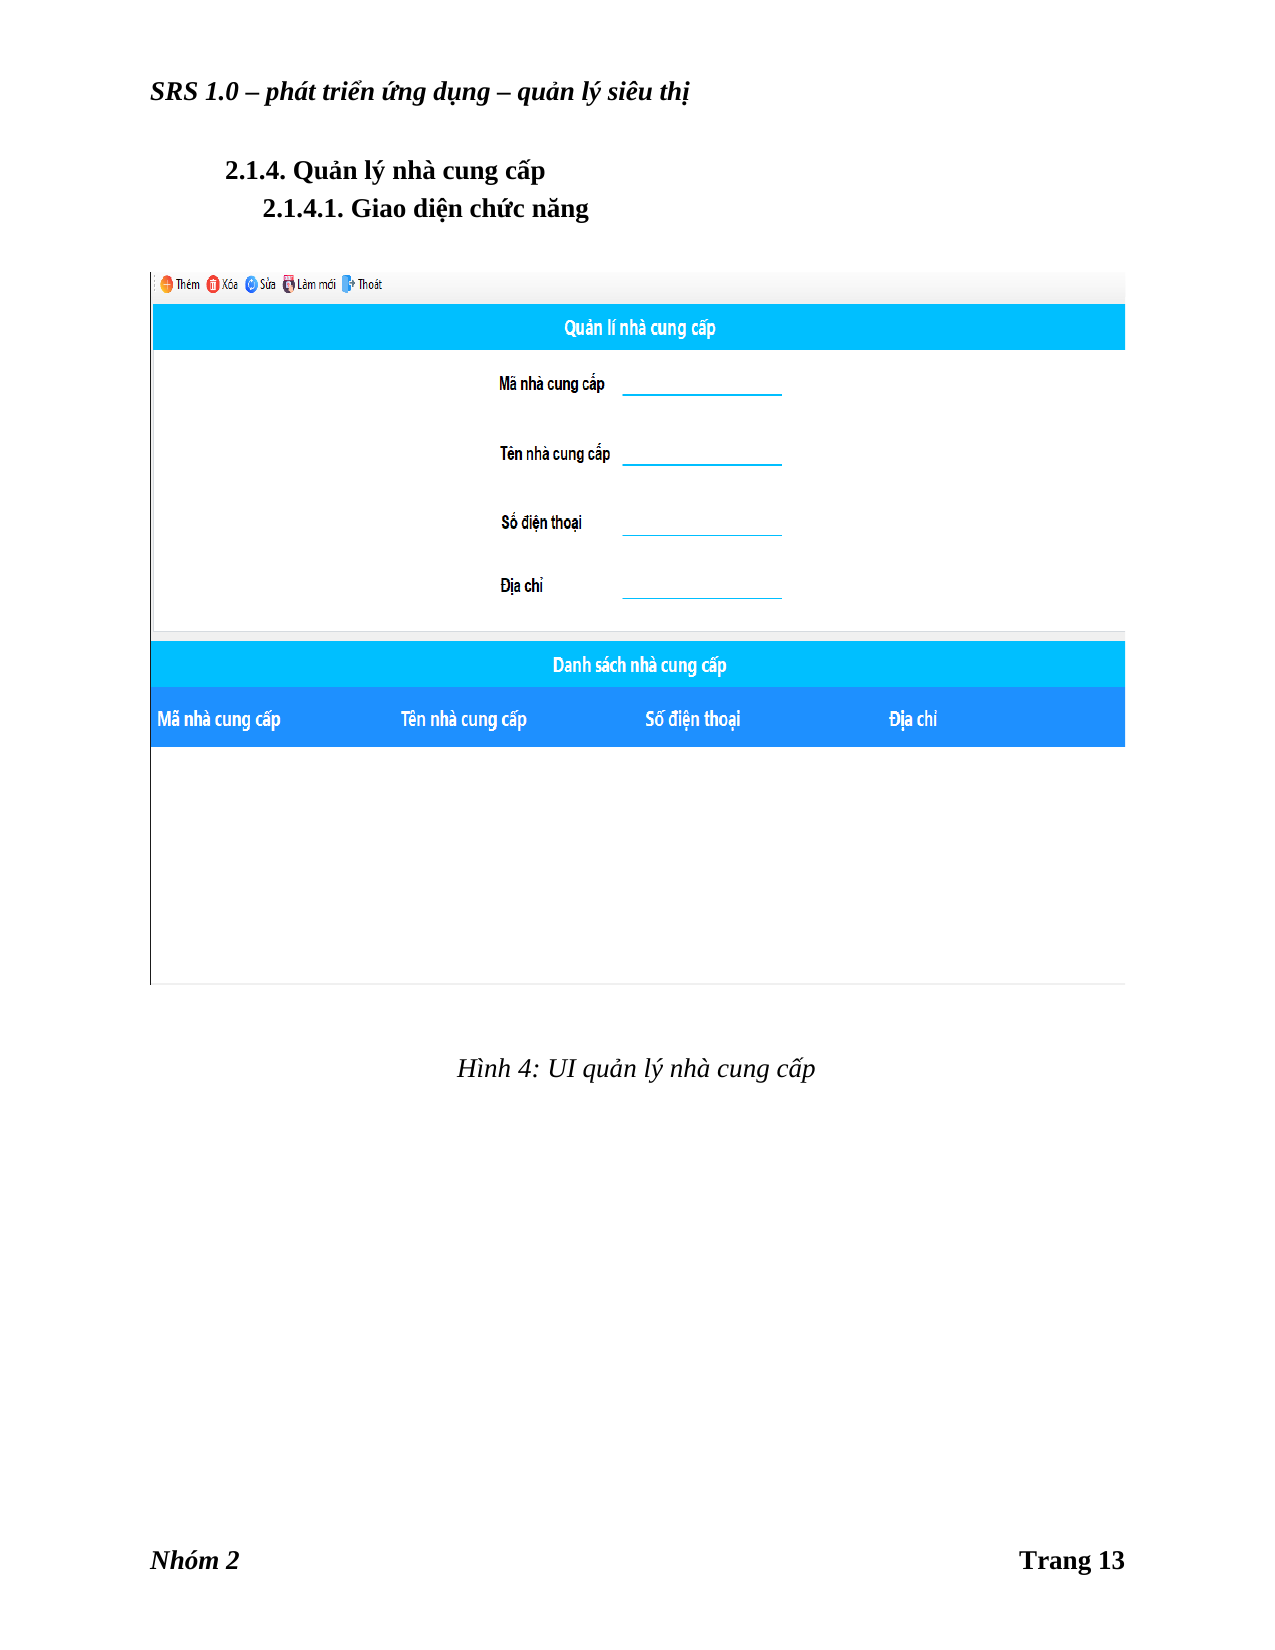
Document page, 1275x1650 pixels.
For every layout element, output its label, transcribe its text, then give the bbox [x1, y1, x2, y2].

picture [587, 324, 592, 334]
text Hình 4: UI quản lý nhà cung cấp [150, 1052, 1125, 1083]
picture [595, 324, 601, 334]
picture [554, 658, 562, 671]
picture [679, 324, 685, 336]
picture [604, 663, 613, 671]
picture [680, 662, 686, 671]
picture [651, 663, 656, 671]
picture [669, 324, 675, 334]
picture [631, 320, 637, 334]
subtitle Giao diện chức năng [262, 192, 1125, 223]
picture [632, 662, 638, 671]
picture [708, 324, 714, 338]
picture [654, 324, 666, 334]
picture [150, 688, 1125, 985]
picture [567, 323, 583, 336]
picture [619, 657, 625, 671]
picture [150, 272, 1125, 640]
picture [719, 662, 726, 676]
picture [700, 324, 705, 334]
picture [621, 324, 627, 334]
picture [711, 663, 716, 671]
picture [597, 665, 604, 671]
subtitle Quản lý nhà cung cấp [225, 154, 1125, 185]
picture [641, 657, 651, 671]
